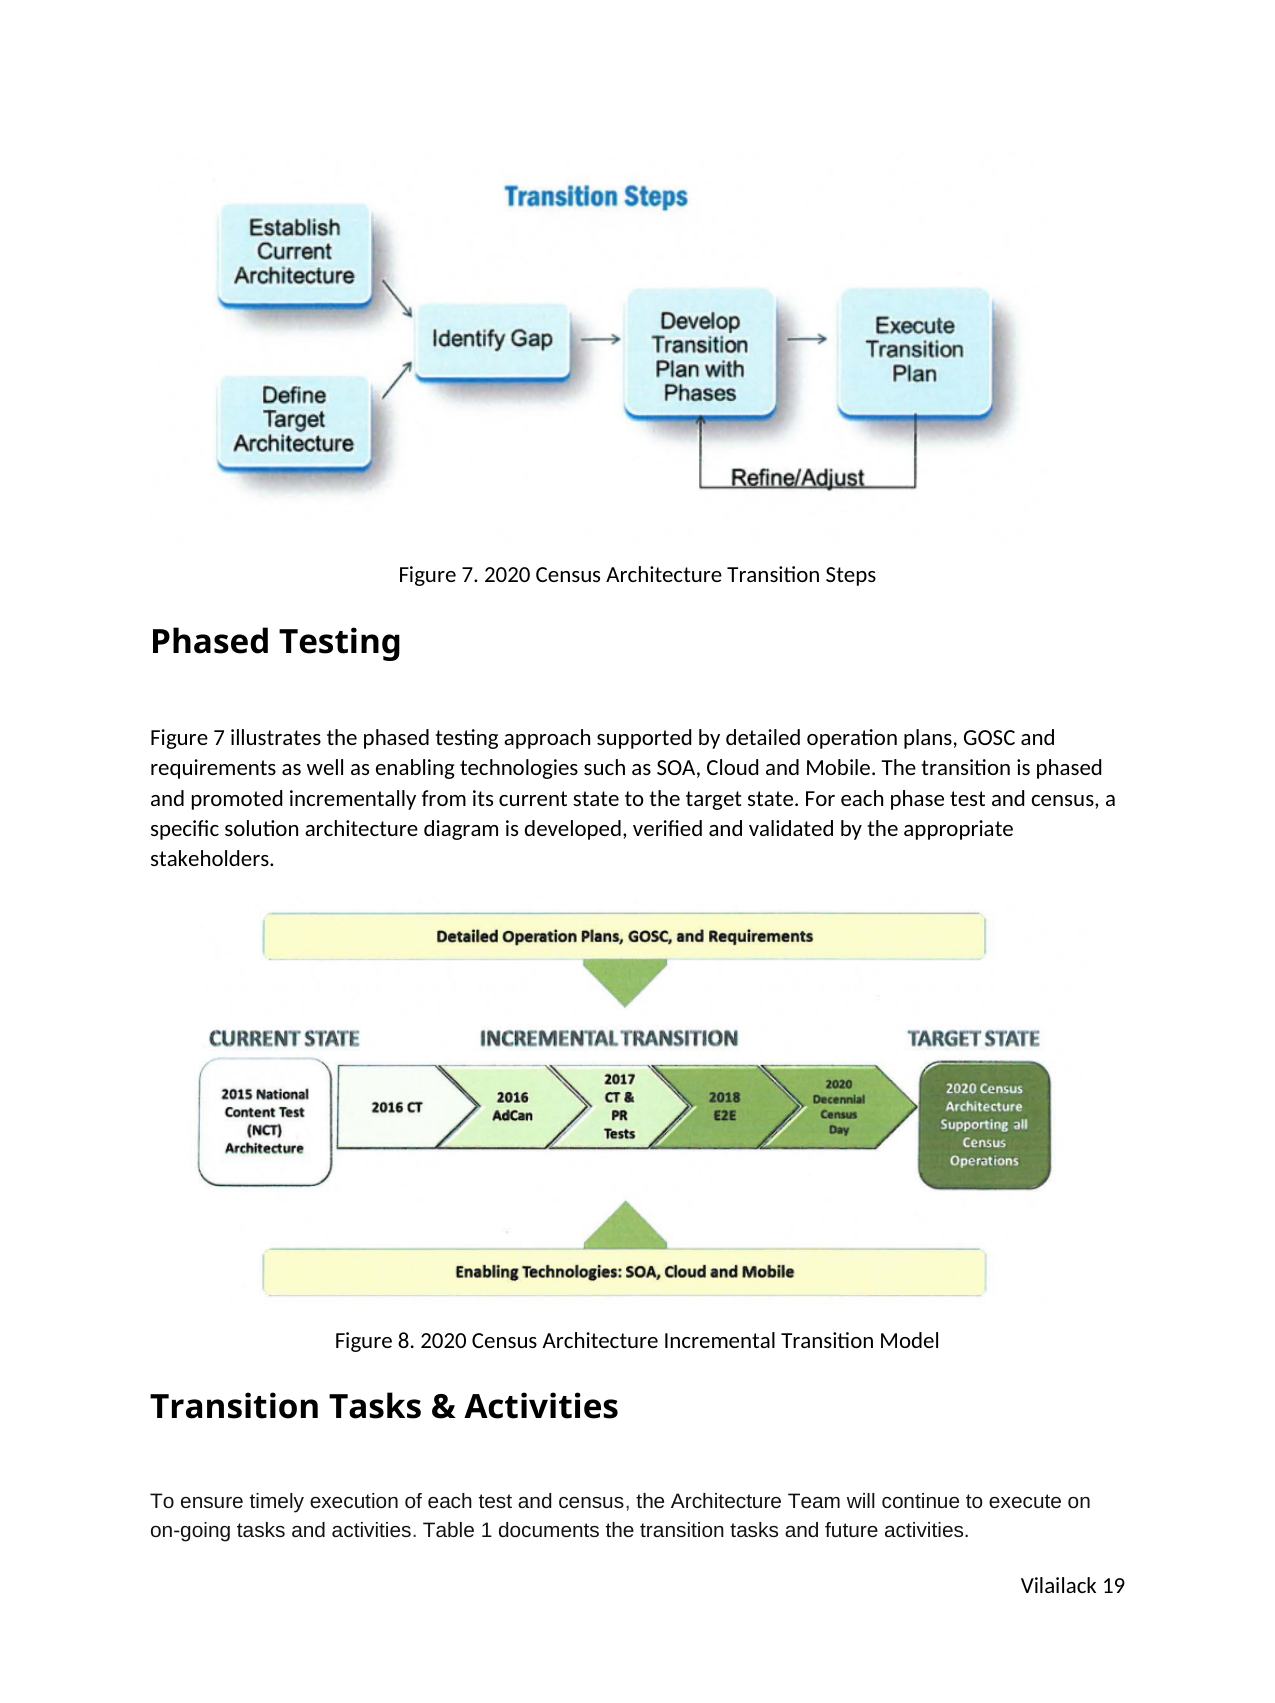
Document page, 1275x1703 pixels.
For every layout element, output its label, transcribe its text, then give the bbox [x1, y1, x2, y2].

text Figure 7. 2020 Census Architecture Transition Steps [150, 560, 1125, 588]
picture [187, 891, 1088, 1307]
subtitle Transition Tasks & Activities [150, 1383, 1125, 1428]
text Figure 8. 2020 Census Architecture Incremental Transition Model [150, 1326, 1125, 1354]
text Figure 7 illustrates the phased testing approach supported by detailed operation plans, GOSC and requirements as well as enabling technologies such as SOA, Cloud and Mobile. The transition is phased and promoted incrementally from its current state to the target state. For each phase test and census, a specific solution architecture diagram is developed, verified and validated by the appropriate stakeholders. [150, 723, 1125, 872]
picture [150, 150, 1050, 542]
text To ensure timely execution of each test and census, the Architecture Team will continue to execute on on-going tasks and activities. Table 1 documents the transition tasks and future activities. [150, 1489, 1125, 1543]
subtitle Phased Testing [150, 618, 1125, 663]
